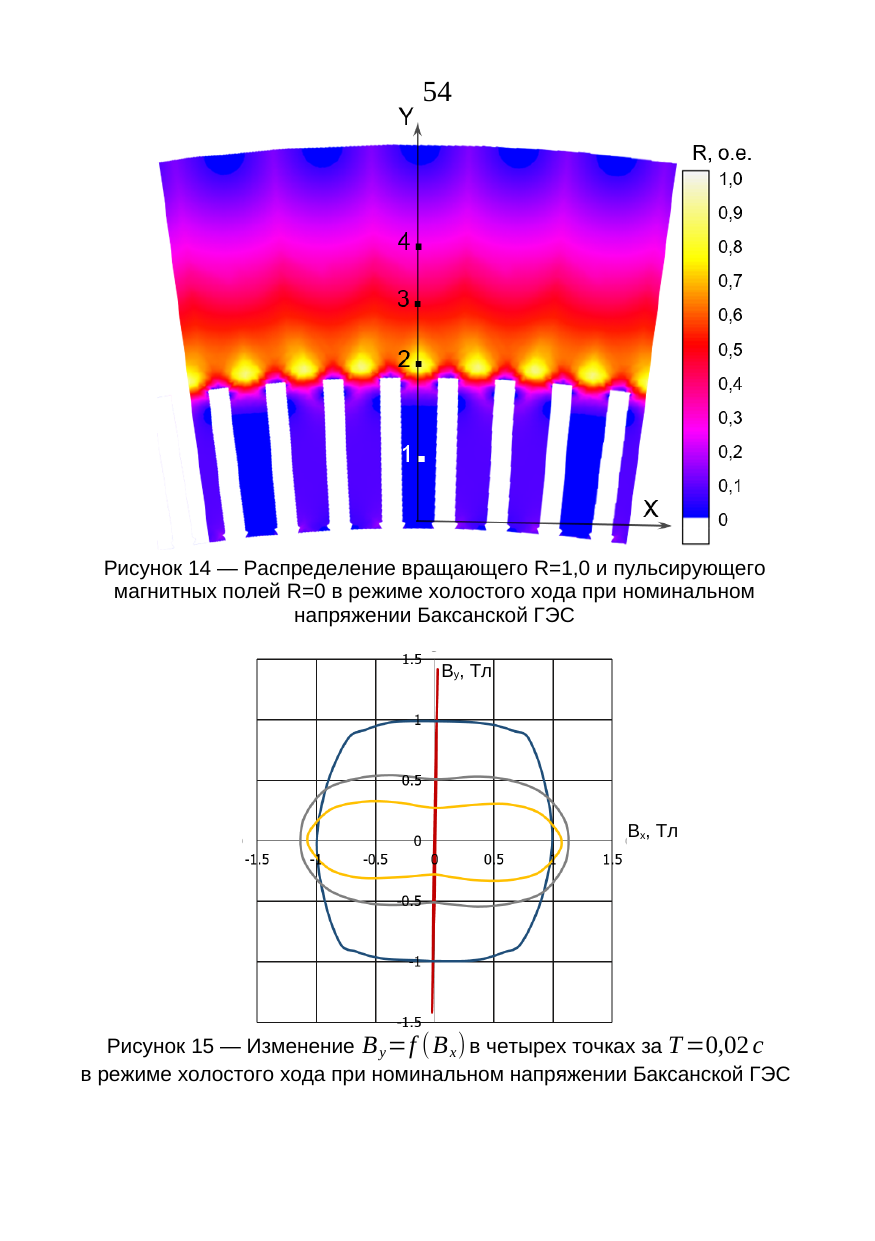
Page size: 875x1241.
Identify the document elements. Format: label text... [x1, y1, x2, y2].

text Рисунок 15 — Изменение в четырех точках за в режиме холостого хода при номинальном напряжении Баксанской ГЭС [74, 1030, 797, 1086]
picture [242, 651, 627, 1030]
picture [152, 107, 752, 556]
text Рисунок 14 — Распределение вращающего R=1,0 и пульсирующего магнитных полей R=0 в режиме холостого хода при номинальном напряжении Баксанской ГЭС [89, 555, 780, 627]
